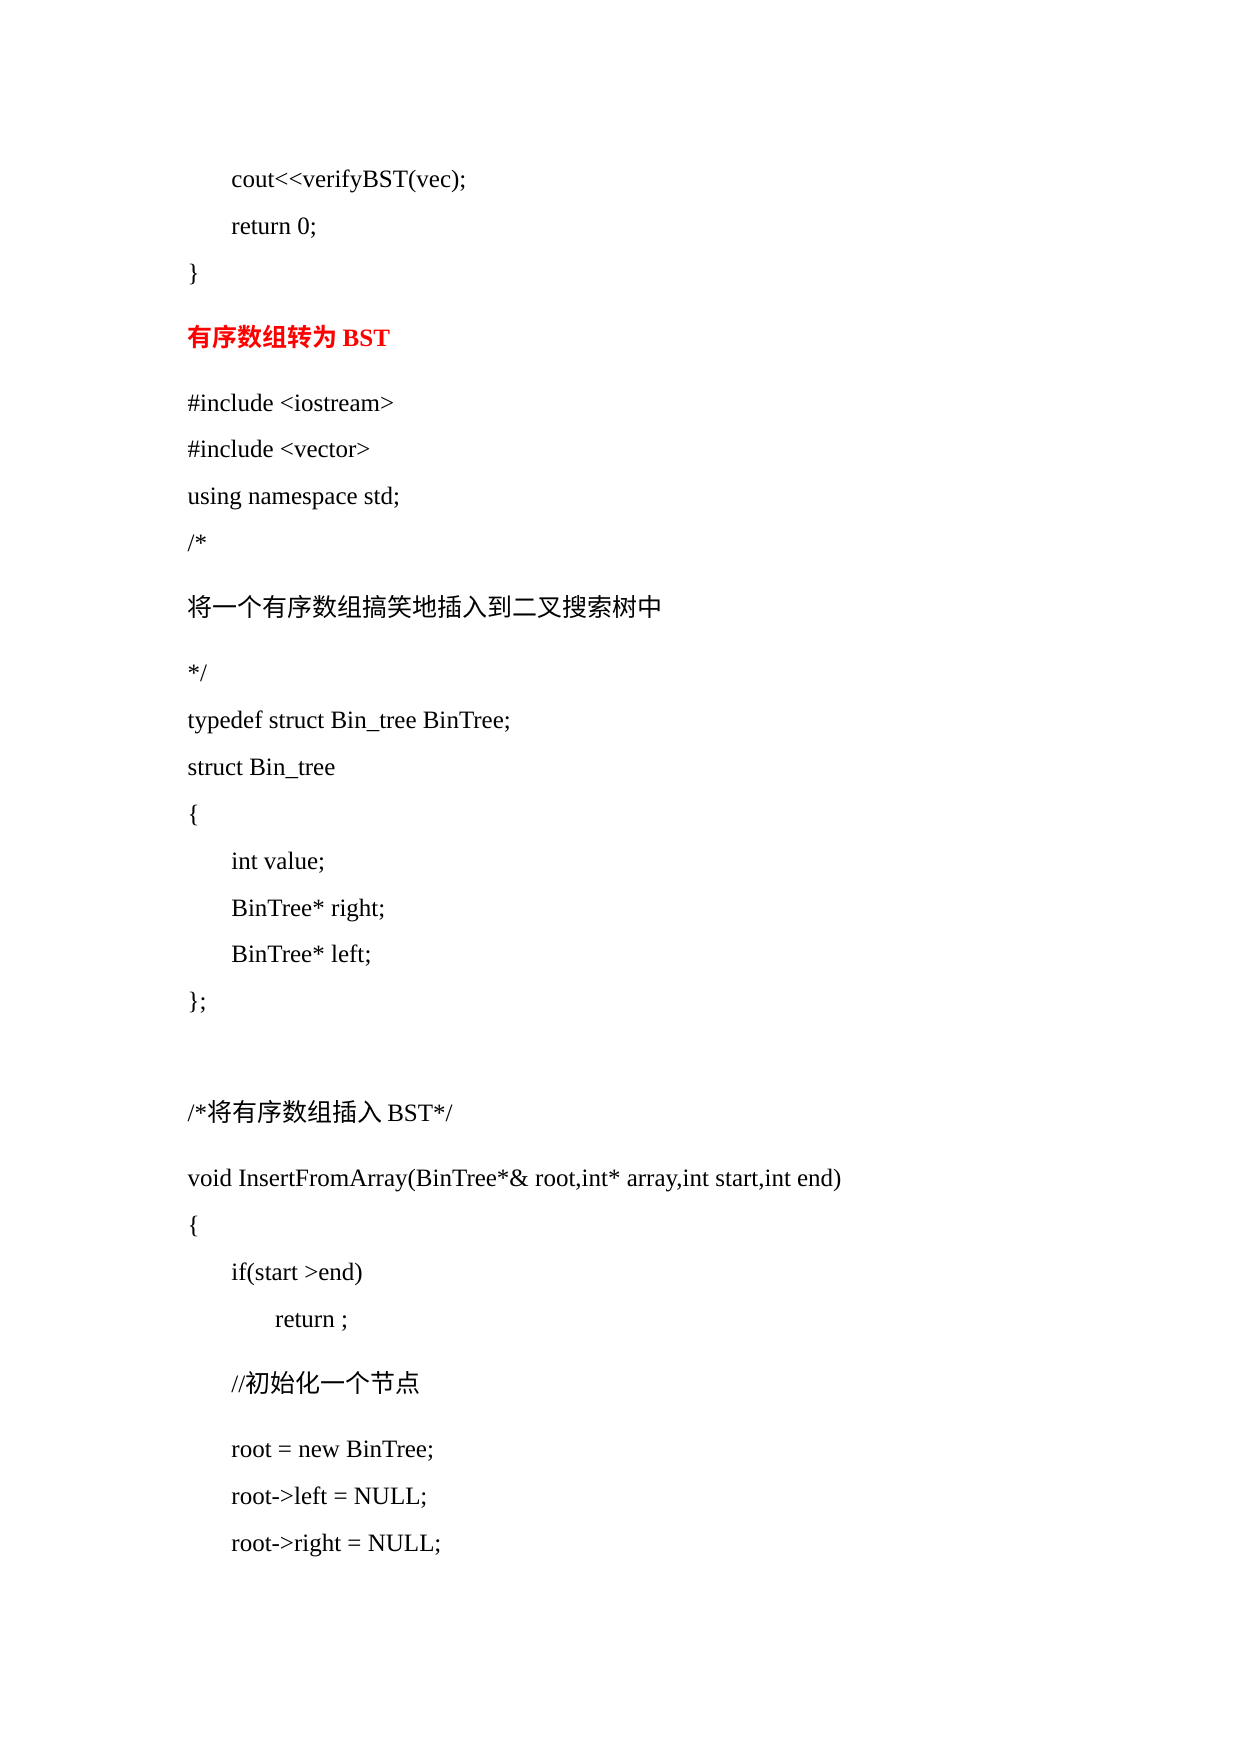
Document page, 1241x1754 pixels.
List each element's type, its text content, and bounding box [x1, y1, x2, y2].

text cout<<verifyBST(vec); [187, 162, 1053, 194]
text BinTree* left; [187, 938, 1053, 970]
text //初始化一个节点 [187, 1349, 1053, 1414]
text root->left = NULL; [187, 1479, 1053, 1511]
text /* [187, 526, 1053, 559]
text /*将有序数组插入BST*/ [187, 1078, 1053, 1143]
text */ [187, 656, 1053, 689]
text }; [187, 984, 1053, 1017]
text struct Bin_tree [187, 750, 1053, 783]
text 将一个有序数组搞笑地插入到二叉搜索树中 [187, 573, 1053, 638]
text return 0; [187, 209, 1053, 241]
text typedef struct Bin_tree BinTree; [187, 703, 1053, 736]
text if(start >end) [187, 1255, 1053, 1288]
text { [187, 797, 1053, 829]
text int value; [187, 844, 1053, 876]
text BinTree* right; [187, 891, 1053, 923]
subtitle 有序数组转为BST [187, 303, 1053, 368]
text #include <vector> [187, 433, 1053, 465]
text root->right = NULL; [187, 1526, 1053, 1558]
text using namespace std; [187, 479, 1053, 512]
text #include <iostream> [187, 386, 1053, 418]
text root = new BinTree; [187, 1432, 1053, 1464]
text } [187, 256, 1053, 288]
text return ; [187, 1302, 1053, 1334]
text void InsertFromArray(BinTree*& root,int* array,int start,int end) [187, 1161, 1053, 1194]
text { [187, 1208, 1053, 1241]
